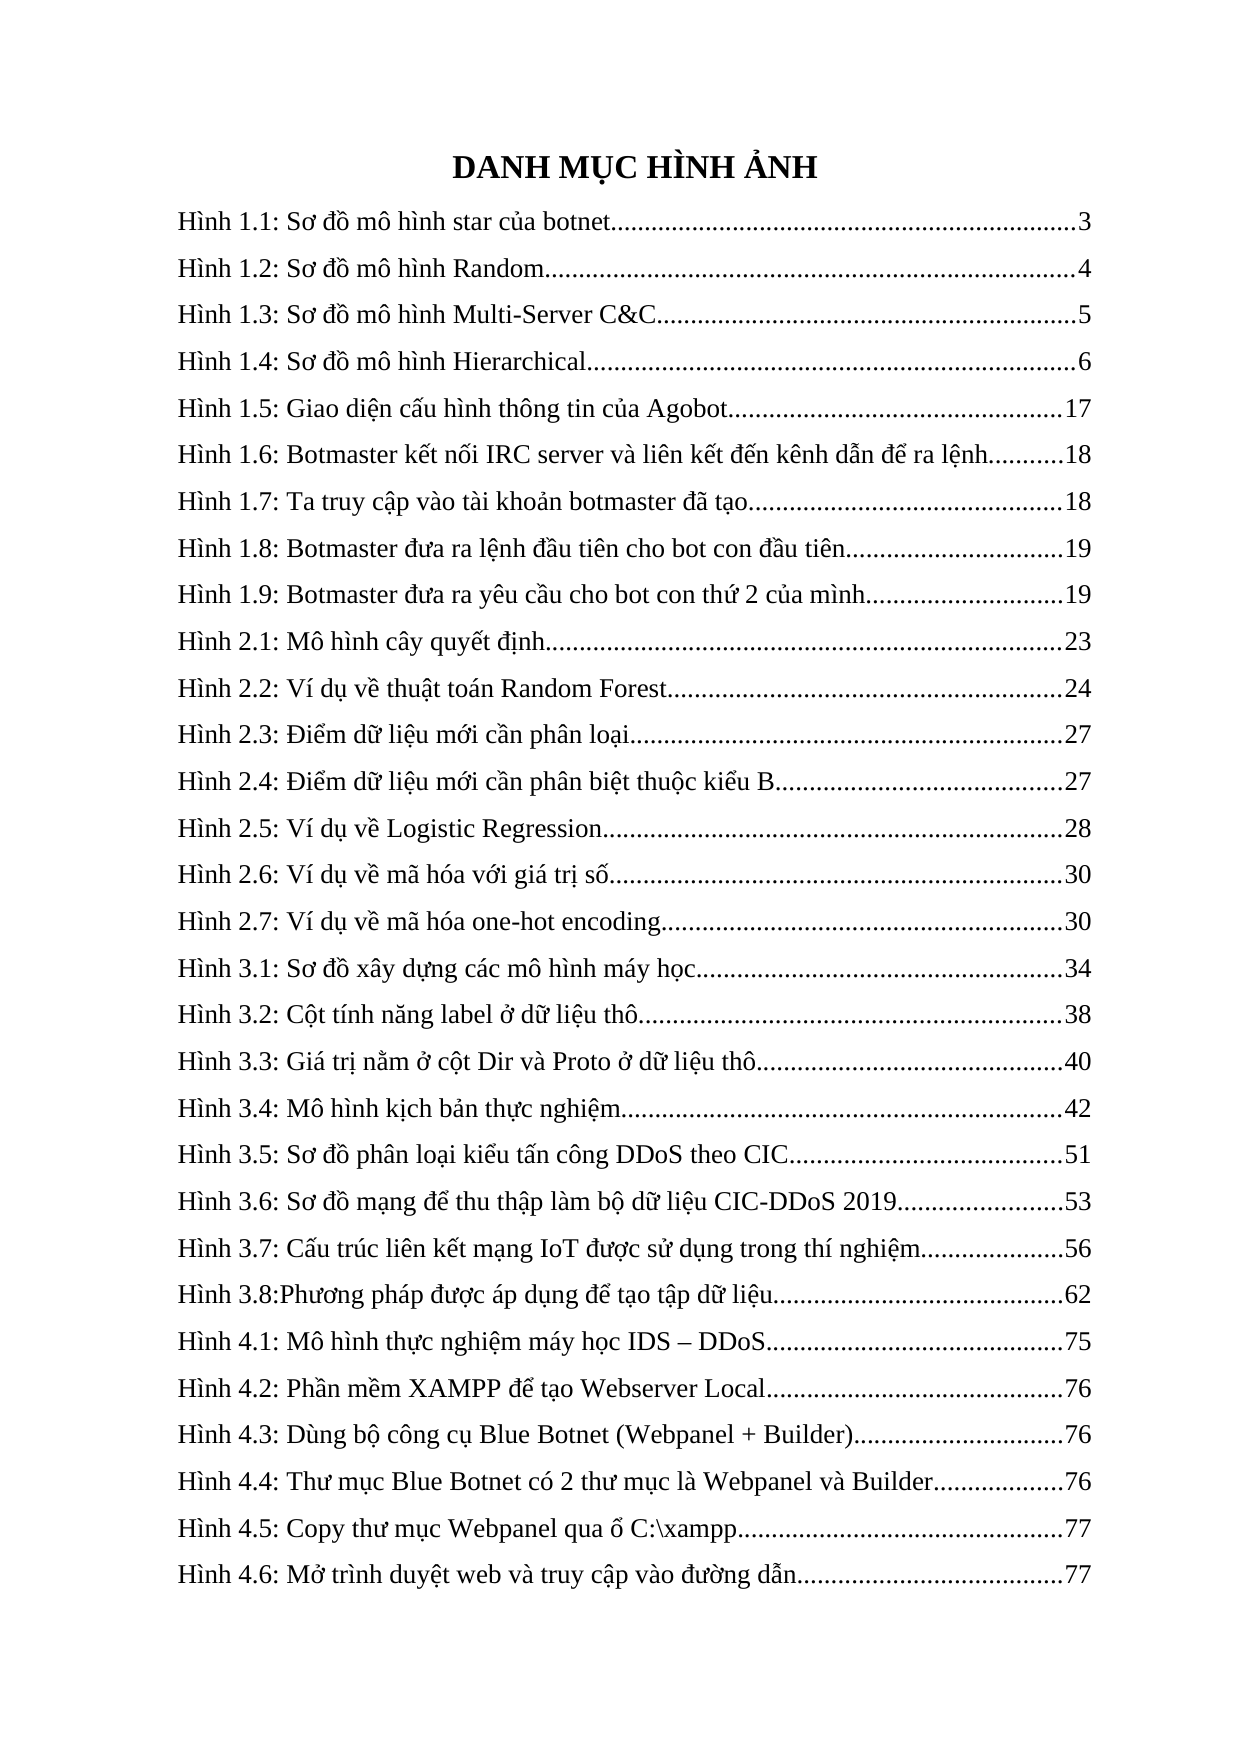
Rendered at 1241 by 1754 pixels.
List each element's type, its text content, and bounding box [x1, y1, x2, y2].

text Hình 4.5: Copy thư mục Webpanel qua ổ C:\xampp 77 [177, 1512, 1092, 1543]
text Hình 3.6: Sơ đồ mạng để thu thập làm bộ dữ liệu CIC-DDoS 2019 53 [177, 1185, 1092, 1216]
text Hình 3.4: Mô hình kịch bản thực nghiệm 42 [177, 1092, 1092, 1123]
text Hình 2.7: Ví dụ về mã hóa one-hot encoding 30 [177, 905, 1092, 936]
text Hình 4.6: Mở trình duyệt web và truy cập vào đường dẫn 77 [177, 1558, 1092, 1590]
text Hình 4.1: Mô hình thực nghiệm máy học IDS – DDoS 75 [177, 1325, 1092, 1356]
text Hình 4.3: Dùng bộ công cụ Blue Botnet (Webpanel + Builder) 76 [177, 1418, 1092, 1450]
text Hình 1.3: Sơ đồ mô hình Multi-Server C&C 5 [177, 298, 1092, 330]
title DANH MỤC HÌNH ẢNH [177, 148, 1092, 186]
text Hình 2.6: Ví dụ về mã hóa với giá trị số 30 [177, 858, 1092, 890]
text Hình 1.2: Sơ đồ mô hình Random 4 [177, 252, 1092, 283]
text Hình 1.6: Botmaster kết nối IRC server và liên kết đến kênh dẫn để ra lệnh 18 [177, 438, 1092, 470]
text Hình 4.2: Phần mềm XAMPP để tạo Webserver Local 76 [177, 1372, 1092, 1403]
text Hình 3.8:Phương pháp được áp dụng để tạo tập dữ liệu 62 [177, 1278, 1092, 1310]
text Hình 1.8: Botmaster đưa ra lệnh đầu tiên cho bot con đầu tiên 19 [177, 532, 1092, 563]
text Hình 3.2: Cột tính năng label ở dữ liệu thô 38 [177, 998, 1092, 1030]
text Hình 1.4: Sơ đồ mô hình Hierarchical 6 [177, 345, 1092, 376]
text Hình 4.4: Thư mục Blue Botnet có 2 thư mục là Webpanel và Builder 76 [177, 1465, 1092, 1496]
text Hình 2.2: Ví dụ về thuật toán Random Forest 24 [177, 672, 1092, 703]
text Hình 2.1: Mô hình cây quyết định 23 [177, 625, 1092, 656]
text Hình 3.1: Sơ đồ xây dựng các mô hình máy học 34 [177, 952, 1092, 983]
text Hình 1.7: Ta truy cập vào tài khoản botmaster đã tạo 18 [177, 485, 1092, 516]
text Hình 2.3: Điểm dữ liệu mới cần phân loại 27 [177, 718, 1092, 750]
text Hình 3.3: Giá trị nằm ở cột Dir và Proto ở dữ liệu thô 40 [177, 1045, 1092, 1076]
text Hình 3.7: Cấu trúc liên kết mạng IoT được sử dụng trong thí nghiệm 56 [177, 1232, 1092, 1263]
text Hình 2.4: Điểm dữ liệu mới cần phân biệt thuộc kiểu B 27 [177, 765, 1092, 796]
text Hình 2.5: Ví dụ về Logistic Regression 28 [177, 812, 1092, 843]
text Hình 1.9: Botmaster đưa ra yêu cầu cho bot con thứ 2 của mình 19 [177, 578, 1092, 610]
text Hình 1.1: Sơ đồ mô hình star của botnet 3 [177, 205, 1092, 236]
text Hình 1.5: Giao diện cấu hình thông tin của Agobot 17 [177, 392, 1092, 423]
text Hình 3.5: Sơ đồ phân loại kiểu tấn công DDoS theo CIC 51 [177, 1138, 1092, 1170]
